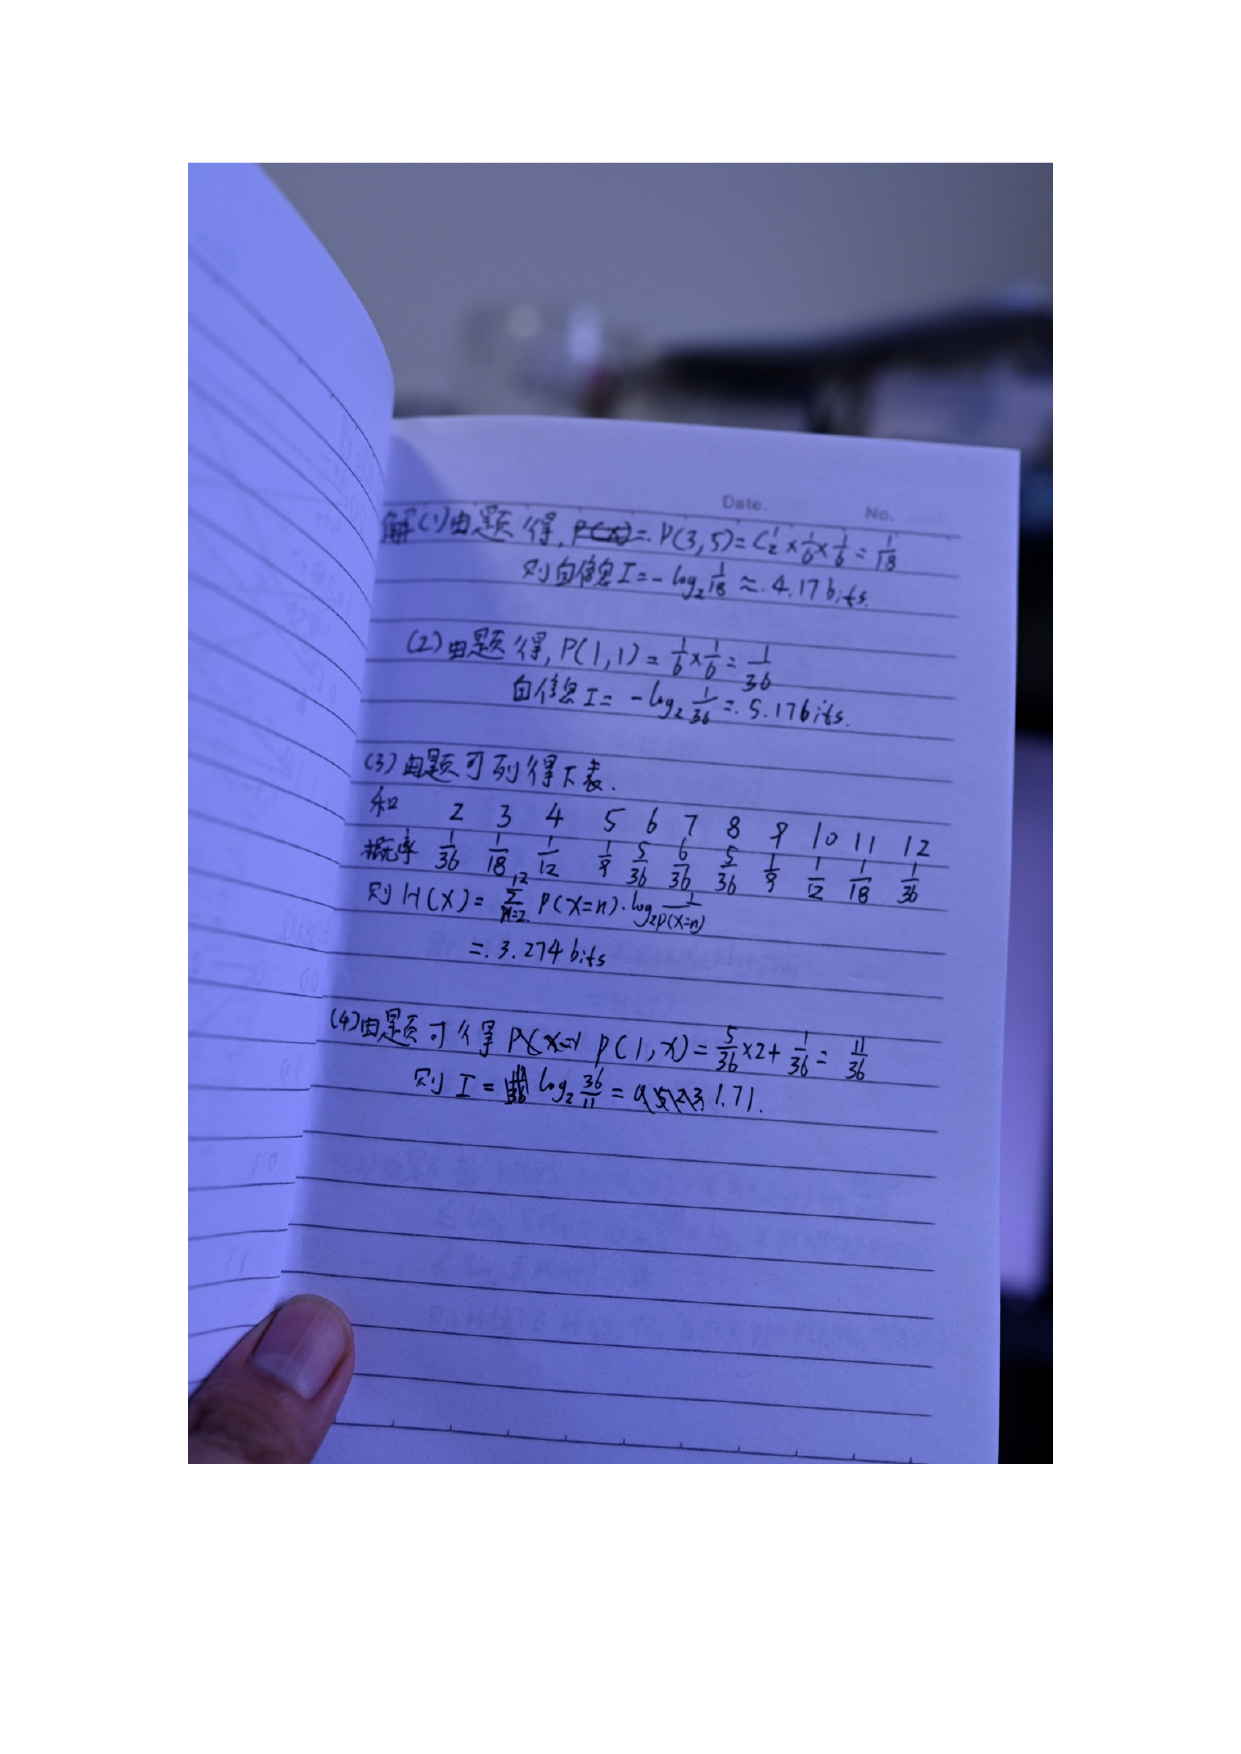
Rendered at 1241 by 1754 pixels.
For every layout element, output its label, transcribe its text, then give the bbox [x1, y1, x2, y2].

picture [189, 164, 1052, 1463]
